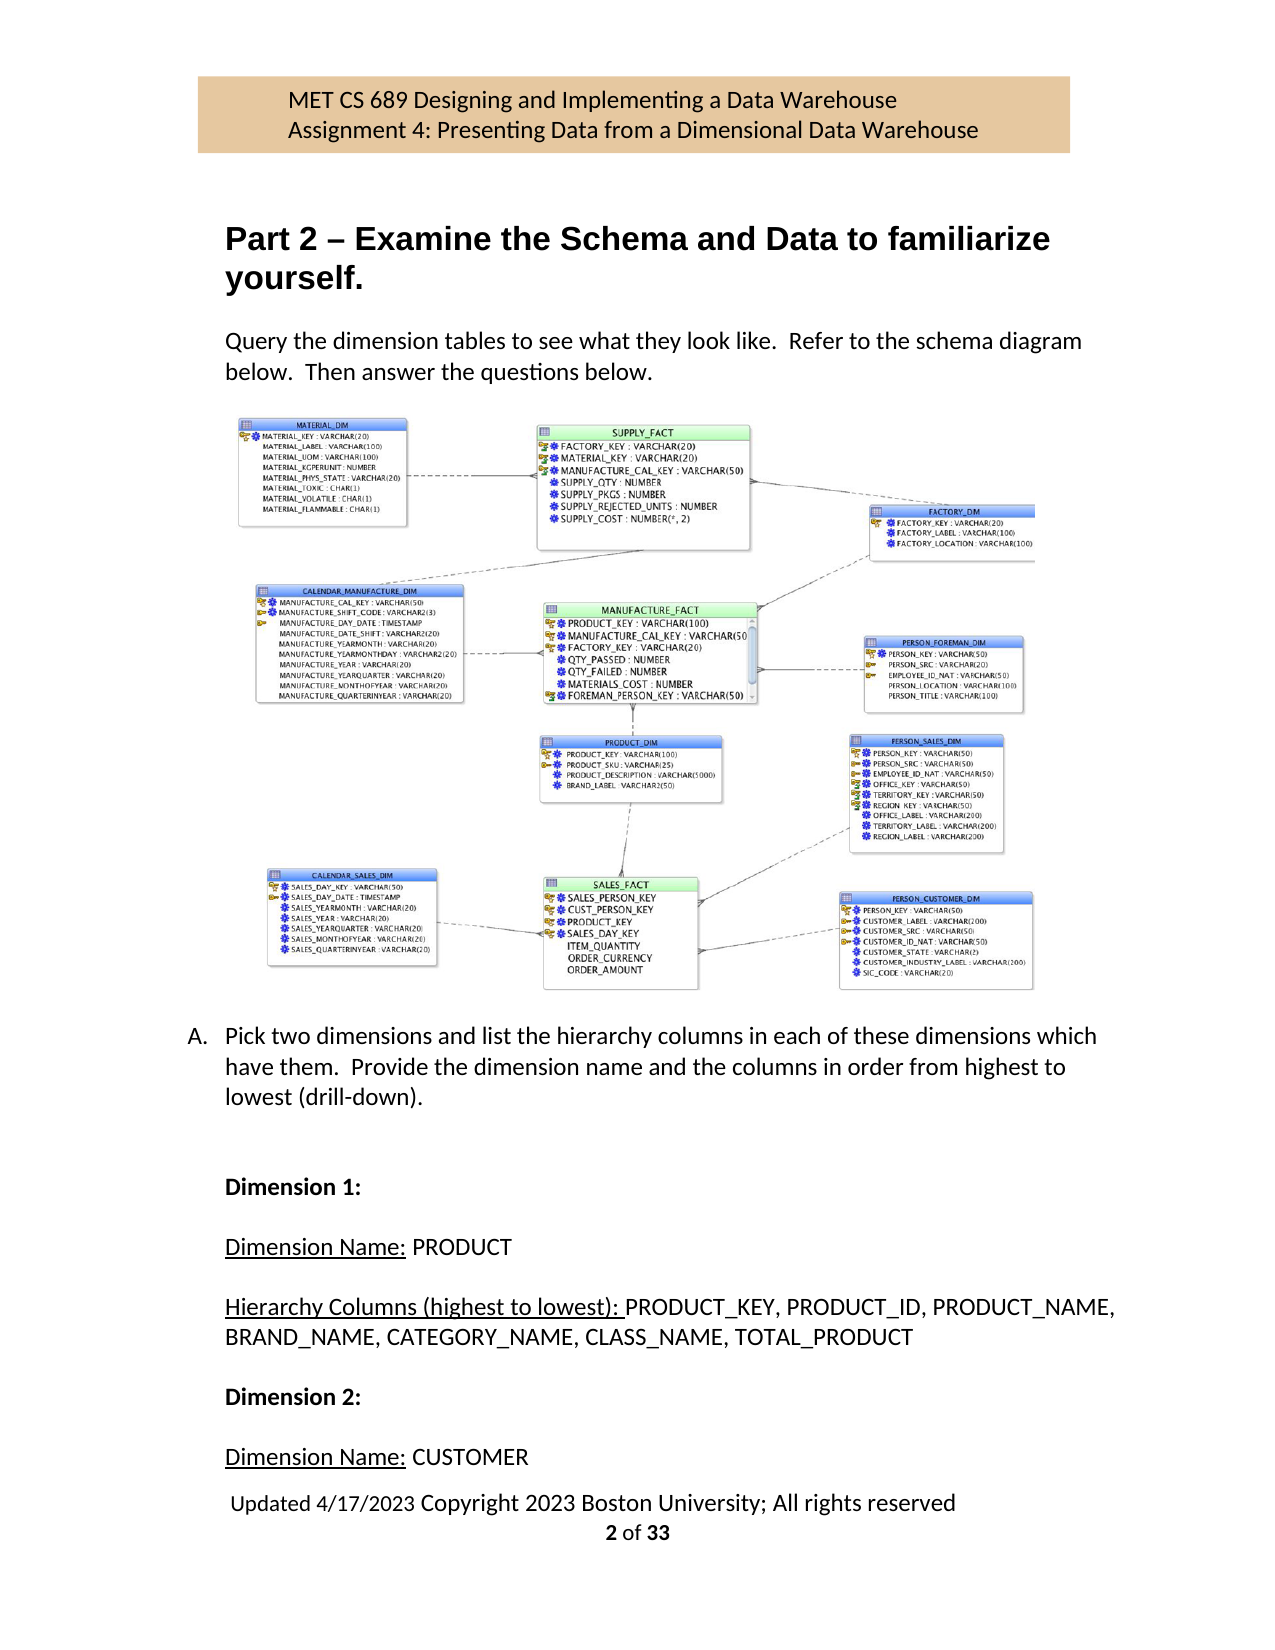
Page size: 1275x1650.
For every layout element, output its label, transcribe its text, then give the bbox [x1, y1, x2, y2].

list Pick two dimensions and list the hierarchy columns in each of these dimensions which have them. Provide the dimension name and the columns in order from highest to lowest (drill-down). [187, 1020, 1125, 1112]
picture [236, 415, 1035, 991]
text Dimension Name: CUSTOMER [225, 1441, 1125, 1471]
text Dimension 1: [225, 1172, 1125, 1202]
text Query the dimension tables to see what they look like. Refer to the schema diagram below. Then answer the questions below. [225, 325, 1125, 386]
subtitle Part 2 – Examine the Schema and Data to familiarize yourself. [225, 219, 1125, 296]
text Hierarchy Columns (highest to lowest): PRODUCT_KEY, PRODUCT_ID, PRODUCT_NAME, BRAND_NAME, CATEGORY_NAME, CLASS_NAME, TOTAL_PRODUCT [225, 1291, 1125, 1352]
text Dimension 2: [225, 1381, 1125, 1412]
text Dimension Name: PRODUCT [225, 1231, 1125, 1262]
